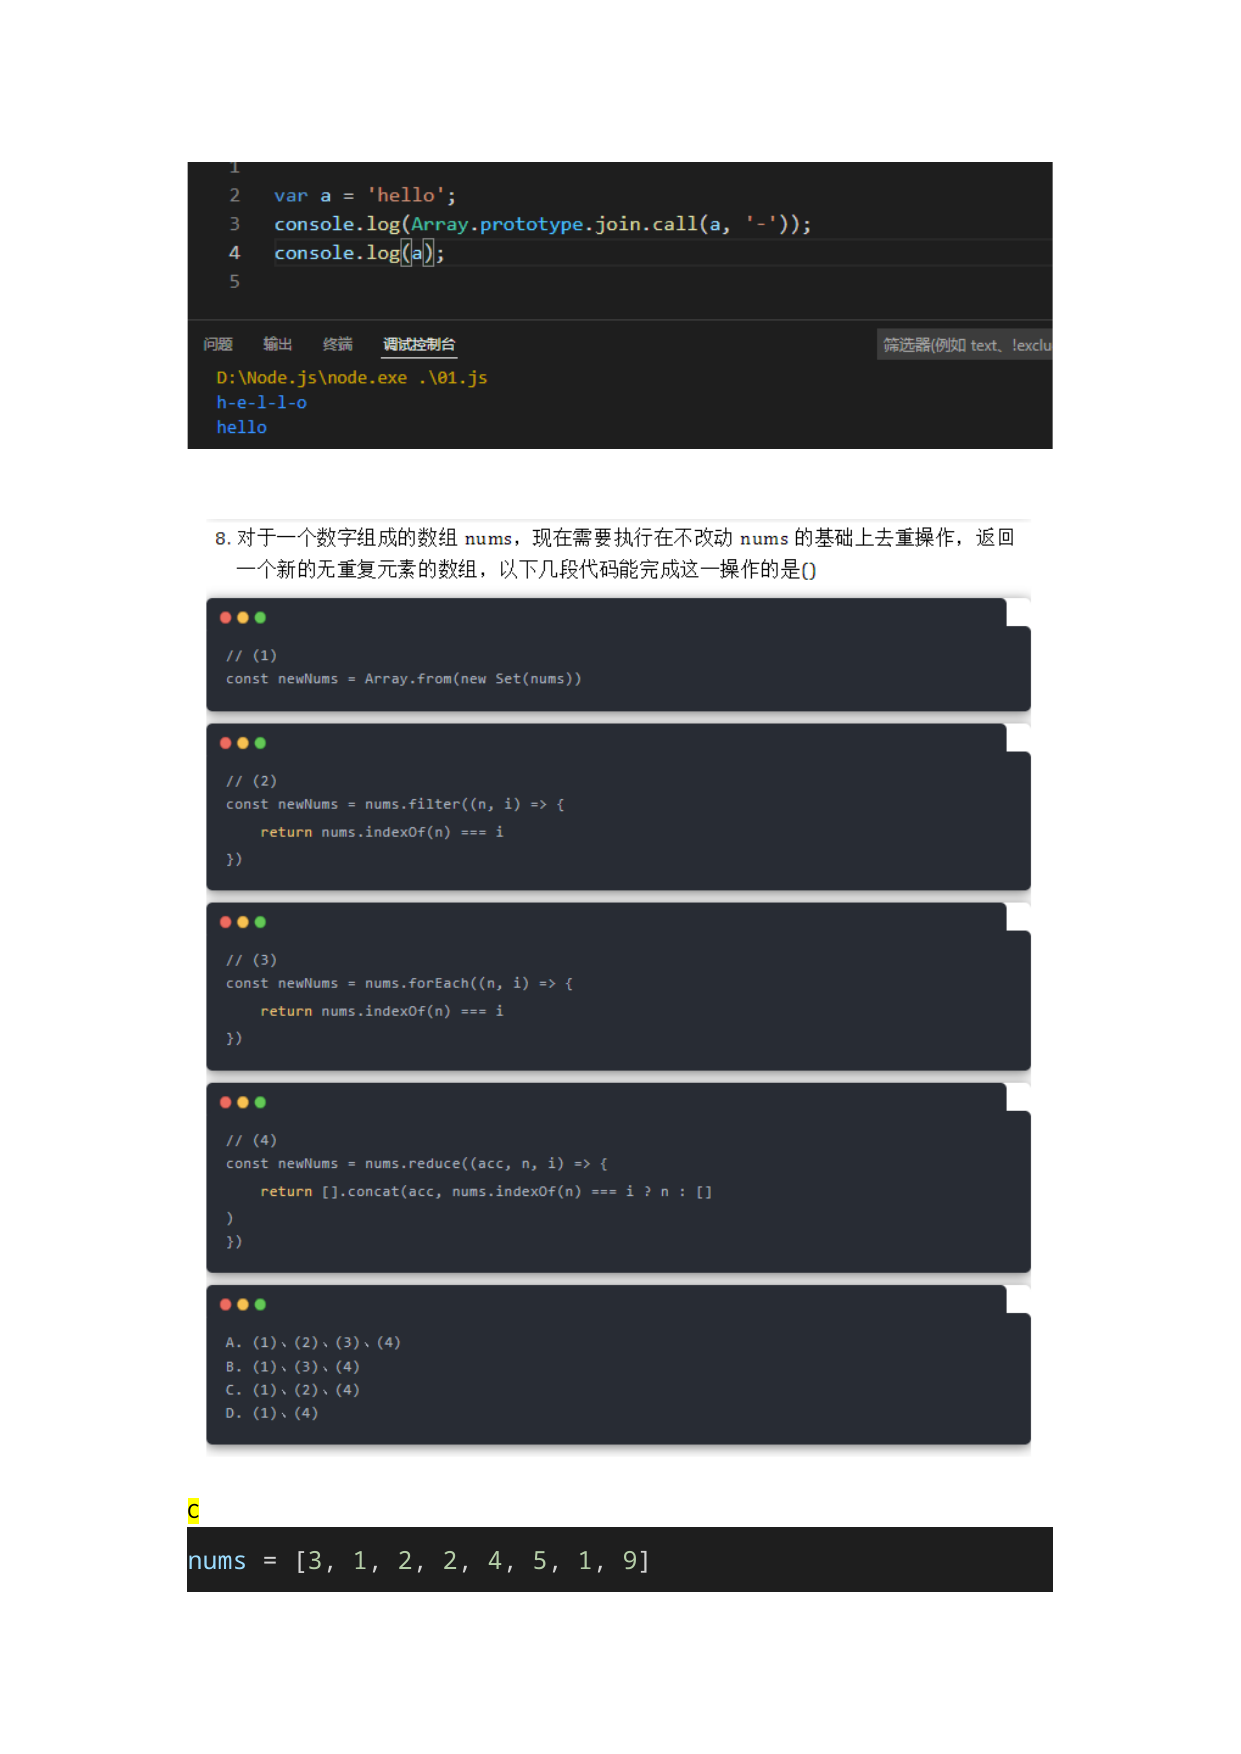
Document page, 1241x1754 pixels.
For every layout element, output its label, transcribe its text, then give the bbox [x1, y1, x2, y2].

picture [187, 519, 1053, 1468]
text C [187, 1494, 1053, 1527]
text nums = [3, 1, 2, 2, 4, 5, 1, 9] [187, 1527, 1053, 1592]
picture [187, 162, 1053, 449]
